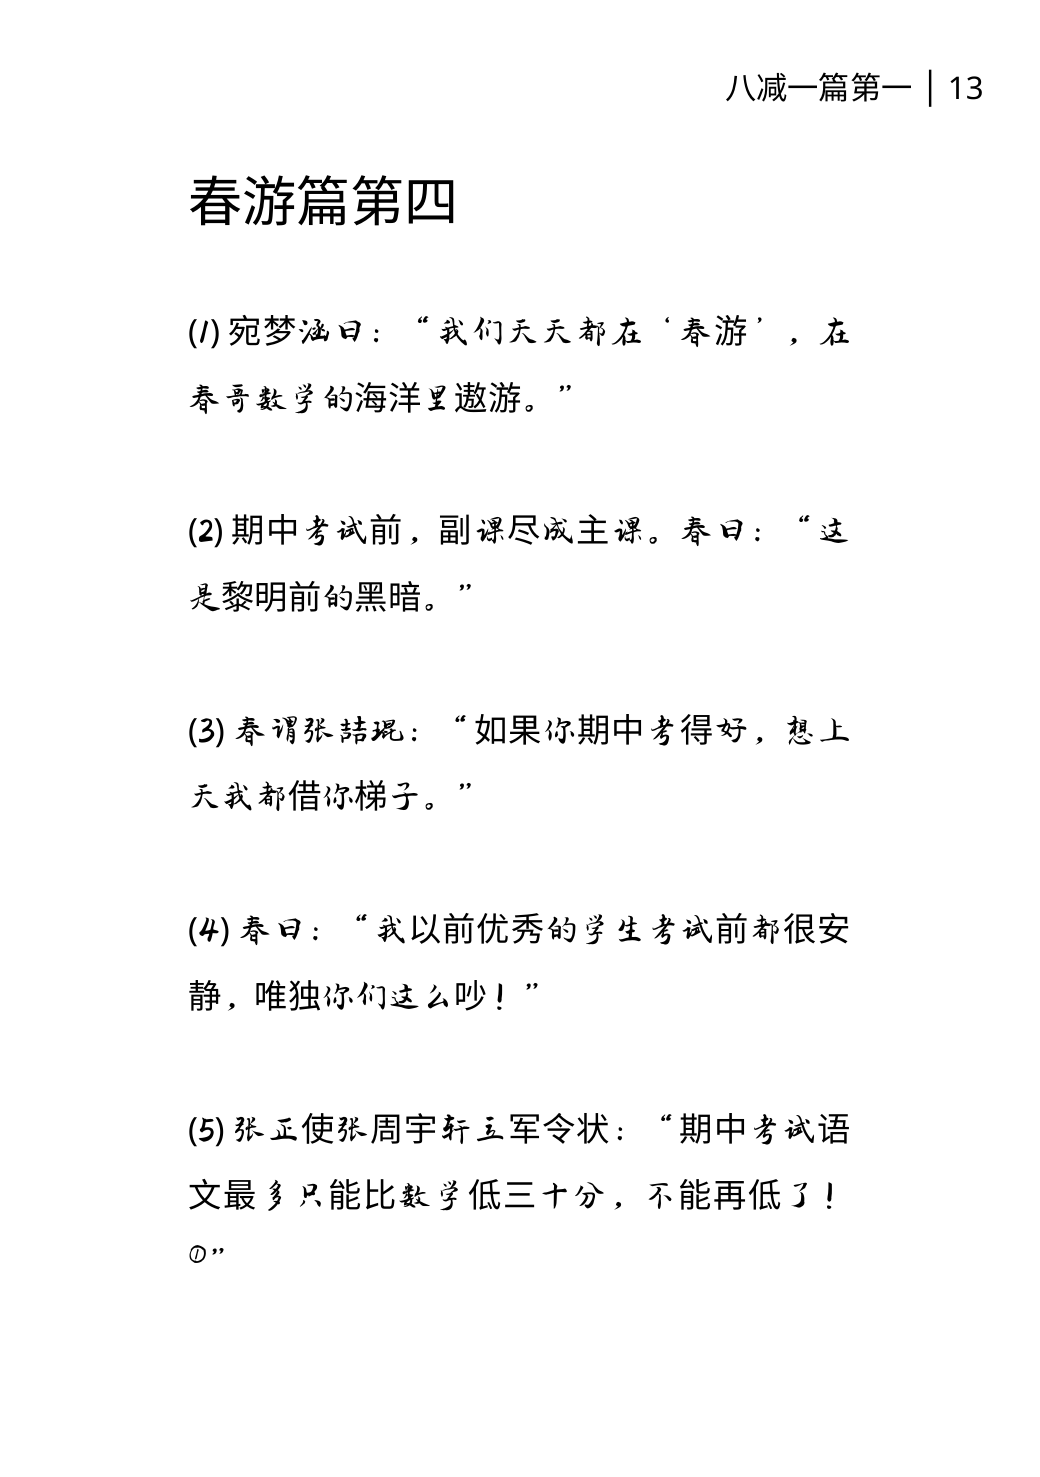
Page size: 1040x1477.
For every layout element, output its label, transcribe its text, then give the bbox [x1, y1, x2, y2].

list 春曰：“我以前优秀的学生考试前都很安静，唯独你们这么吵！” [188, 897, 852, 1030]
list 期中考试前，副课尽成主课。春曰：“这是黎明前的黑暗。” [188, 499, 852, 632]
list 宛梦涵曰：“我们天天都在‘春游’，在春哥数学的海洋里遨游。” [188, 299, 852, 432]
text 春游篇第四 [188, 166, 852, 233]
list 张正使张周宇轩立军令状：“期中考试语文最多只能比数学低三十分，不能再低了！①” [188, 1097, 852, 1296]
list 春谓张喆琨：“如果你期中考得好，想上天我都借你梯子。” [188, 698, 852, 831]
